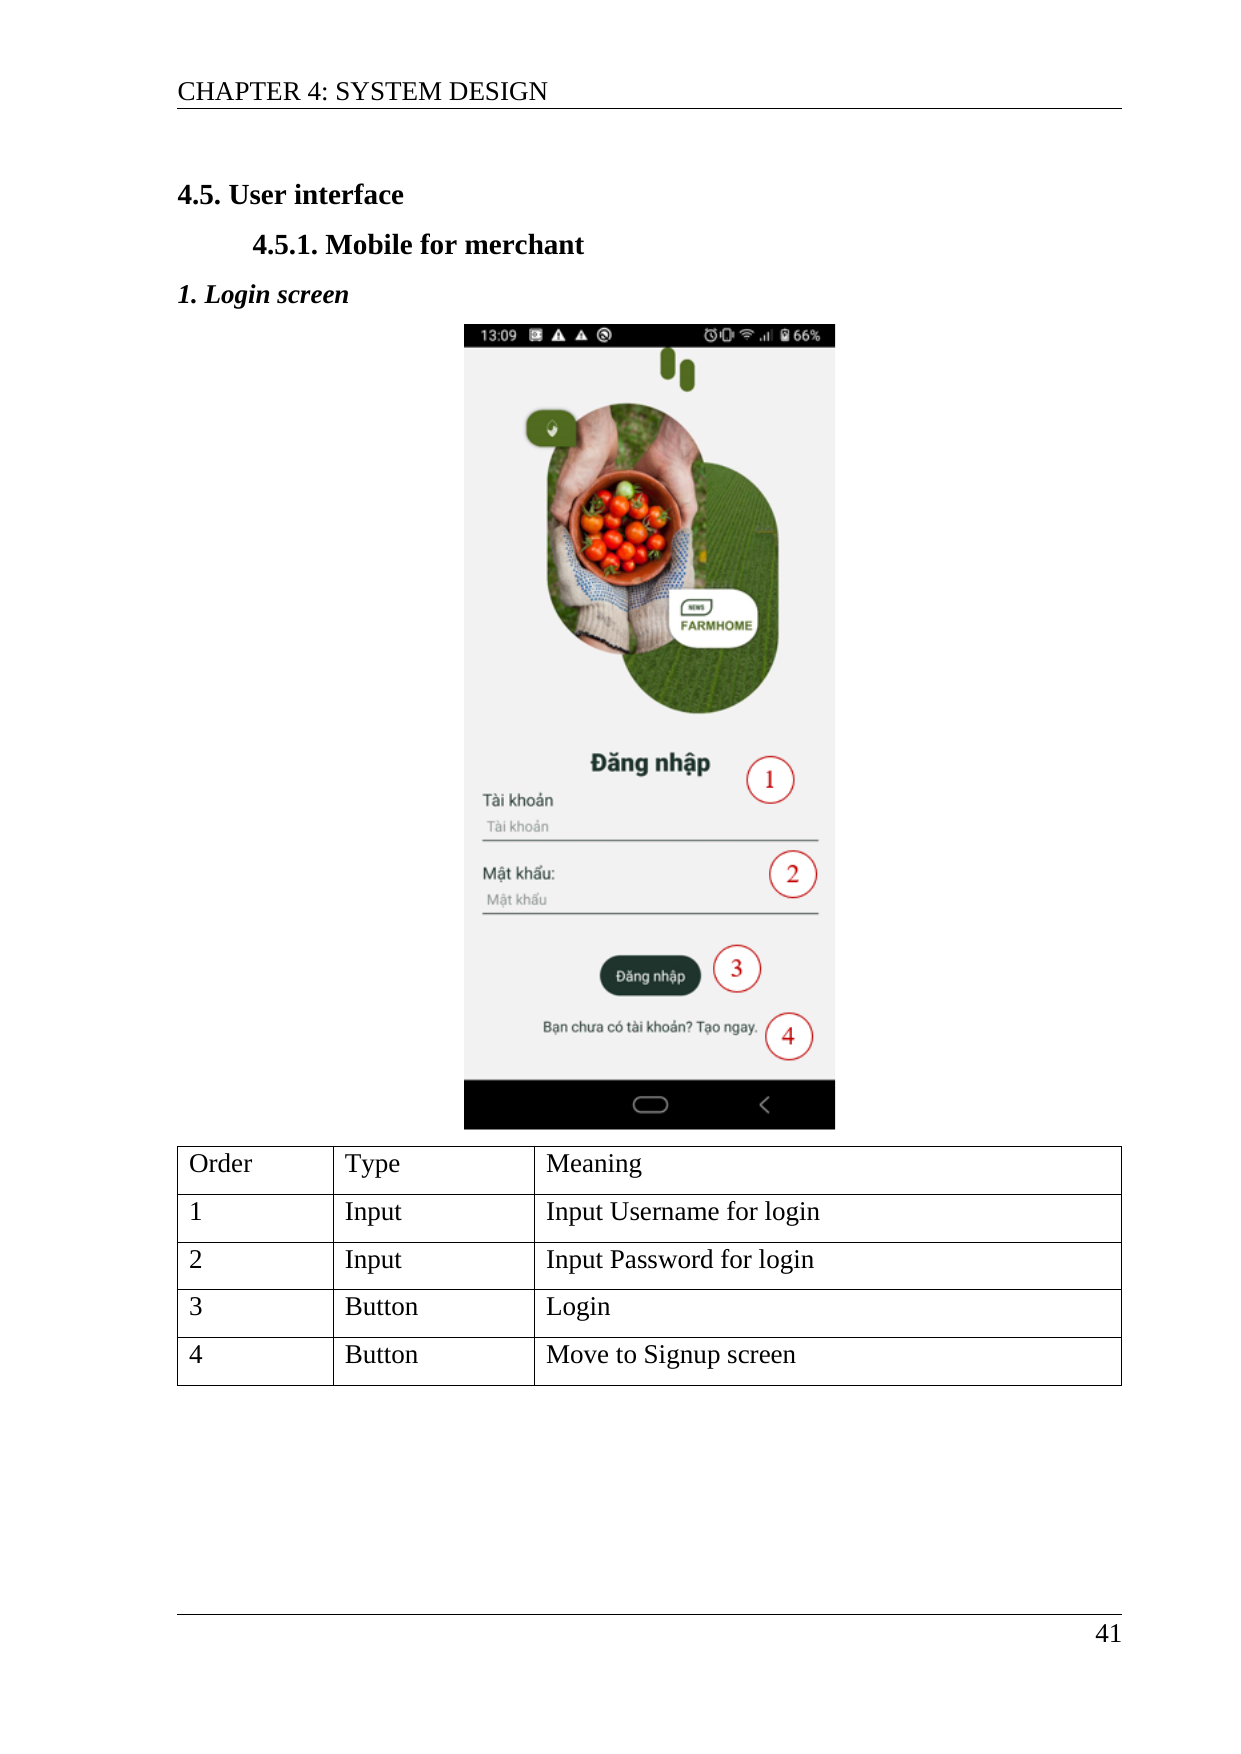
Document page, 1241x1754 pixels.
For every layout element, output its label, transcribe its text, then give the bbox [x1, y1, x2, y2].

table_cell Button [334, 1338, 534, 1385]
table_cell Input Password for login [535, 1243, 1121, 1289]
table_cell Login [535, 1290, 1121, 1337]
table_cell 4 [178, 1338, 333, 1385]
table_cell Move to Signup screen [535, 1338, 1121, 1385]
table_cell 2 [178, 1243, 333, 1289]
subtitle 4.5. User interface [177, 177, 1122, 211]
table_cell 3 [178, 1290, 333, 1337]
subtitle 4.5.1. Mobile for merchant [177, 227, 1122, 261]
table_cell Input Username for login [535, 1195, 1121, 1242]
table_header Type [334, 1147, 534, 1194]
table_cell Button [334, 1290, 534, 1337]
table_header Order [178, 1147, 333, 1194]
text 1. Login screen [177, 278, 1122, 309]
table_cell Input [334, 1195, 534, 1242]
table_cell 1 [178, 1195, 333, 1242]
table_header Meaning [535, 1147, 1121, 1194]
picture [464, 324, 836, 1131]
table_cell Input [334, 1243, 534, 1289]
